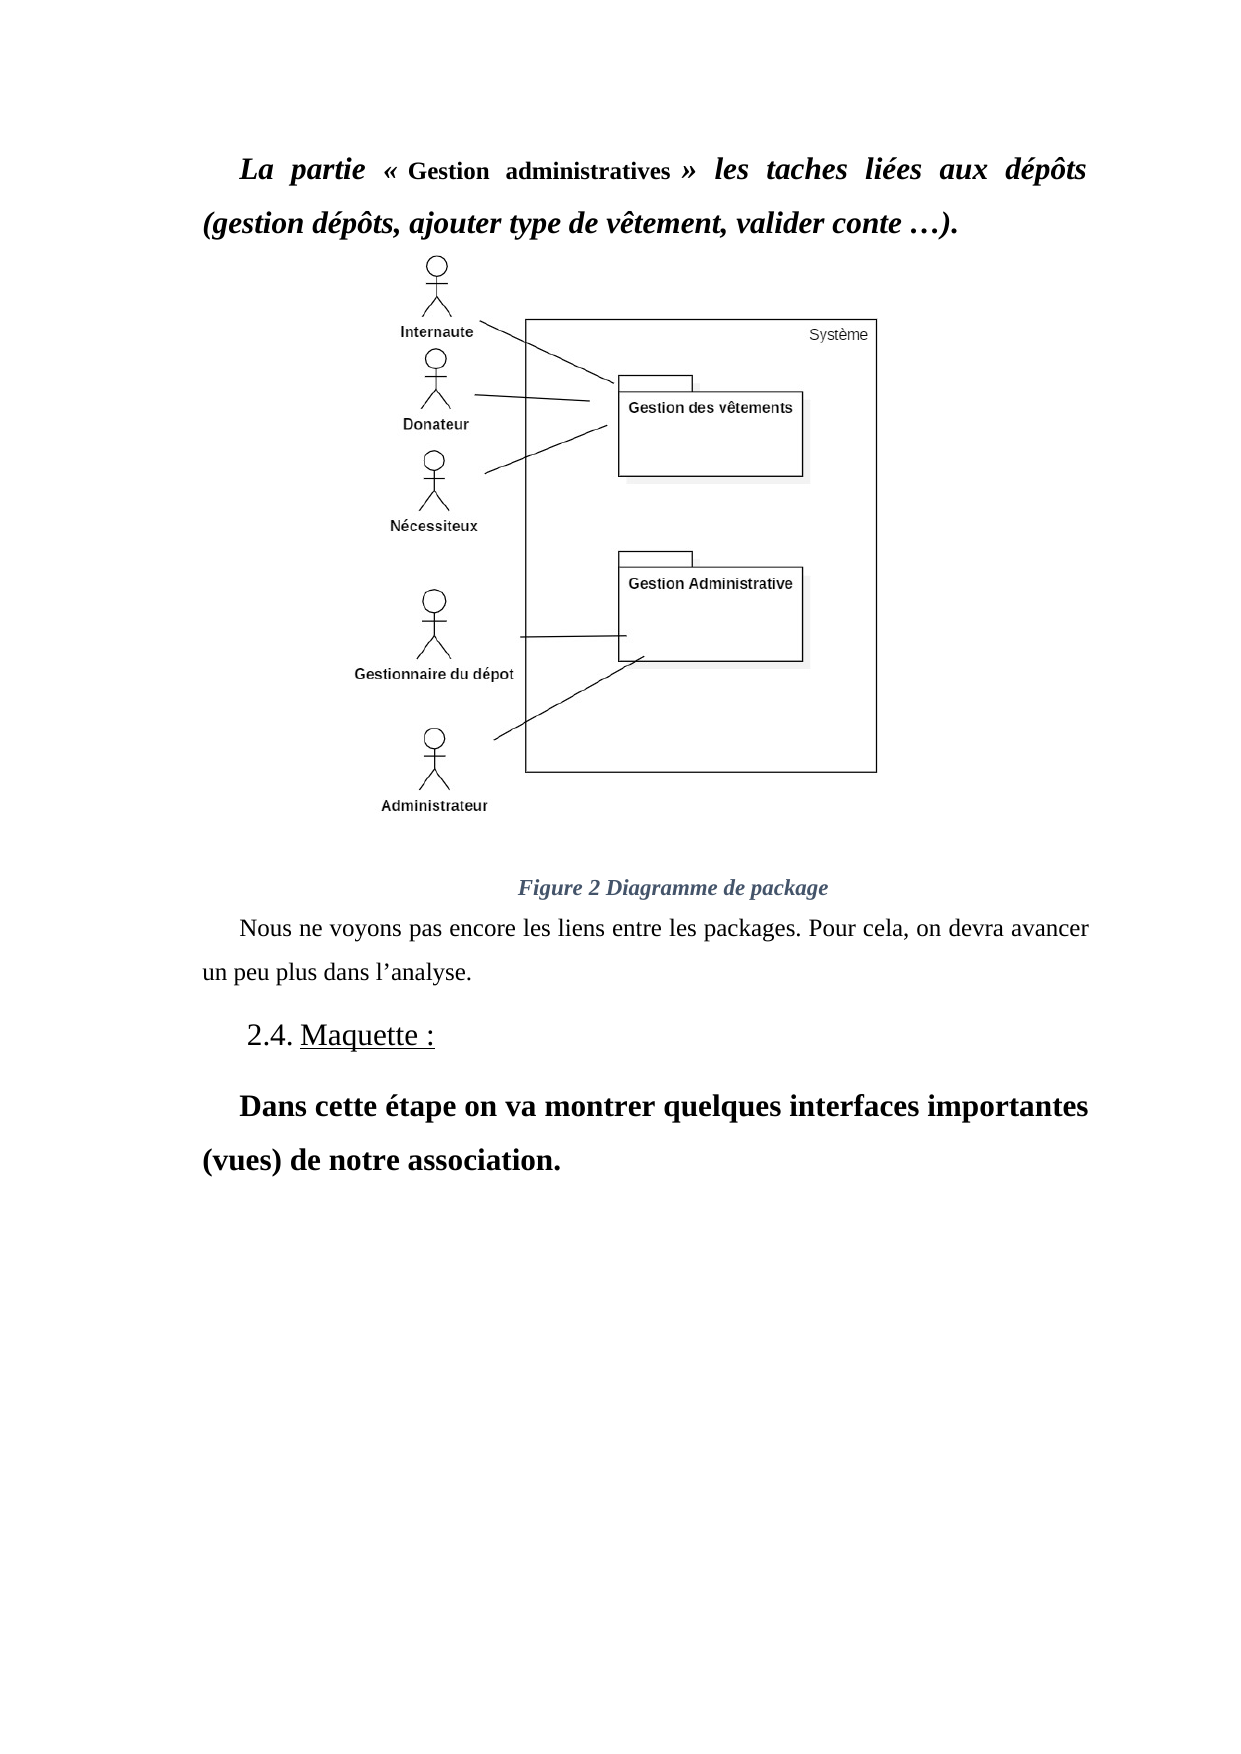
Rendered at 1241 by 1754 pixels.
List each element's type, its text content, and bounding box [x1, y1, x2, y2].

subtitle Maquette : [247, 1016, 1090, 1052]
text Dans cette étape on va montrer quelques interfaces importantes (vues) de notre association. [202, 1087, 1090, 1177]
text La partie « Gestion administratives » les taches liées aux dépôts (gestion dépôts, ajouter type de vêtement, valider conte …). [202, 150, 1090, 240]
picture [337, 243, 922, 865]
